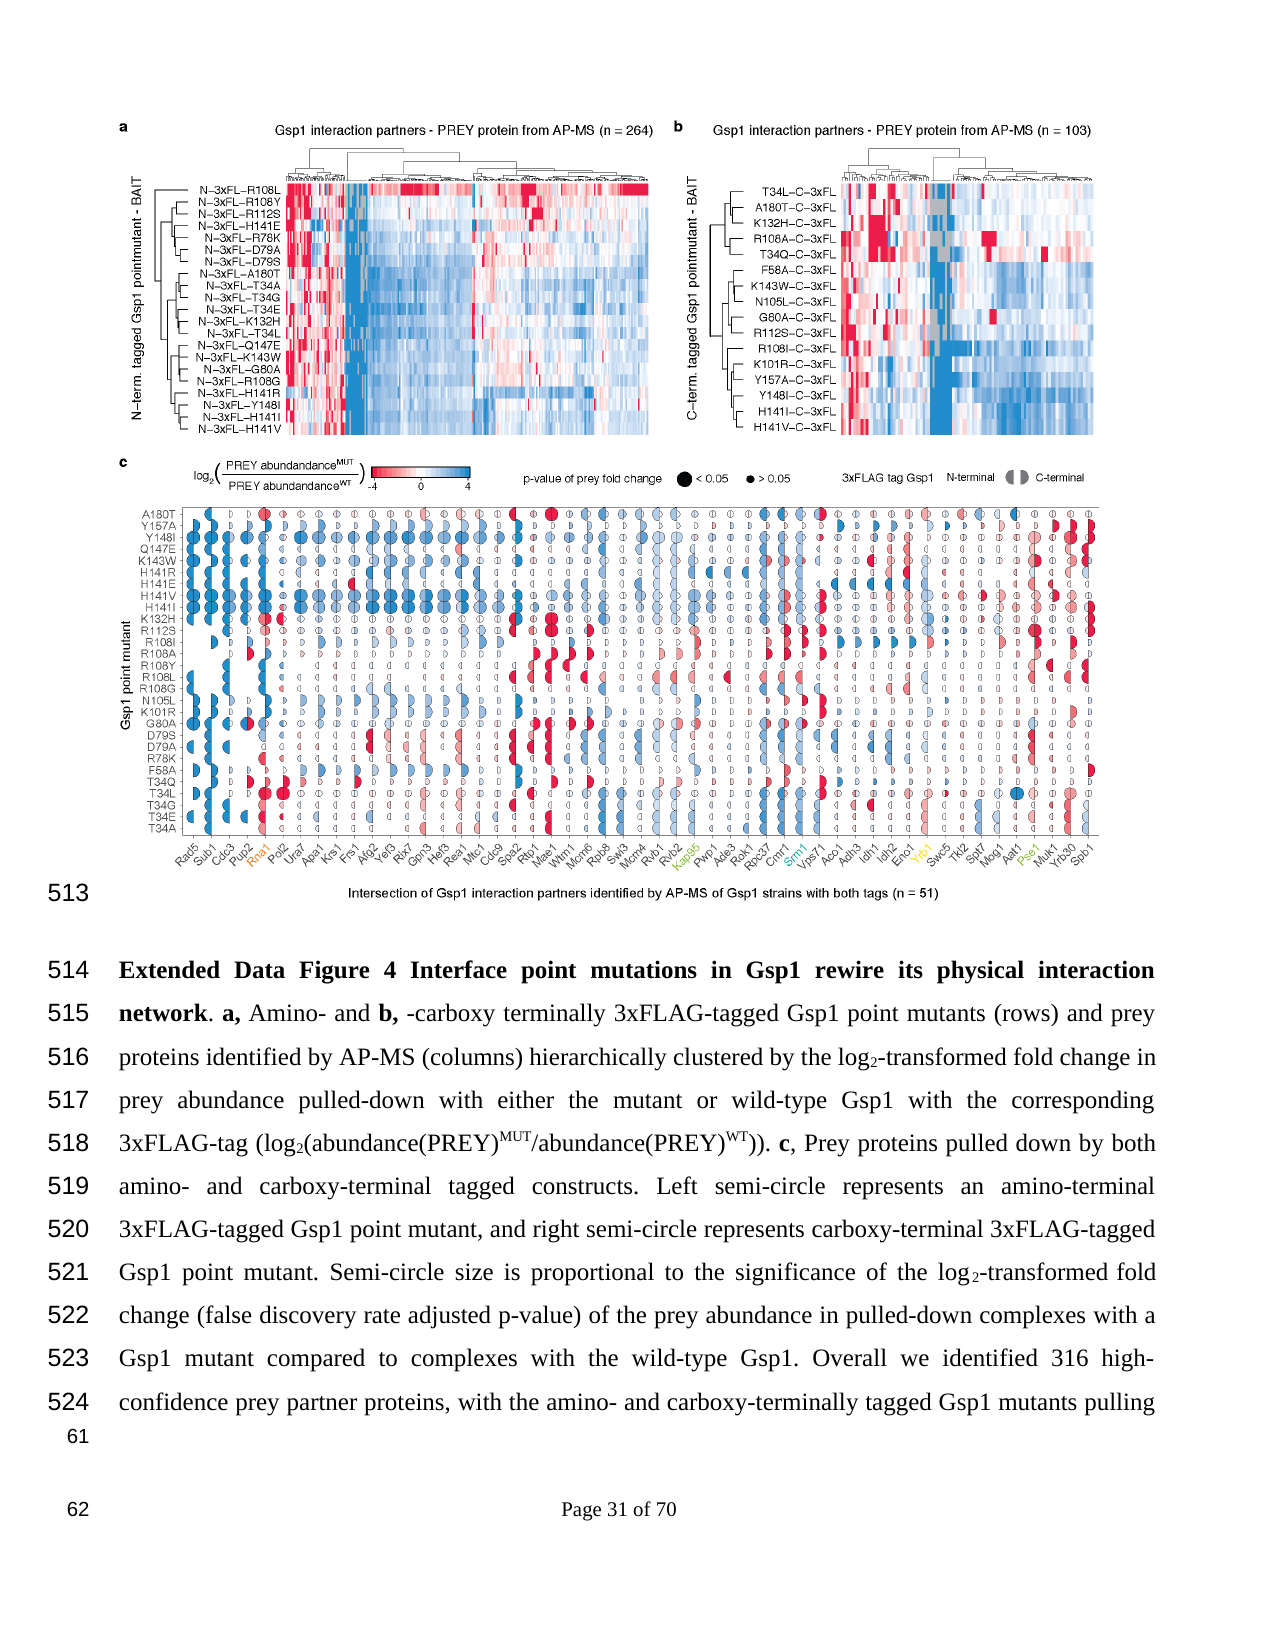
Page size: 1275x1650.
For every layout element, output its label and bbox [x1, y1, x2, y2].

text [119, 955, 1156, 1415]
picture [118, 118, 1099, 902]
